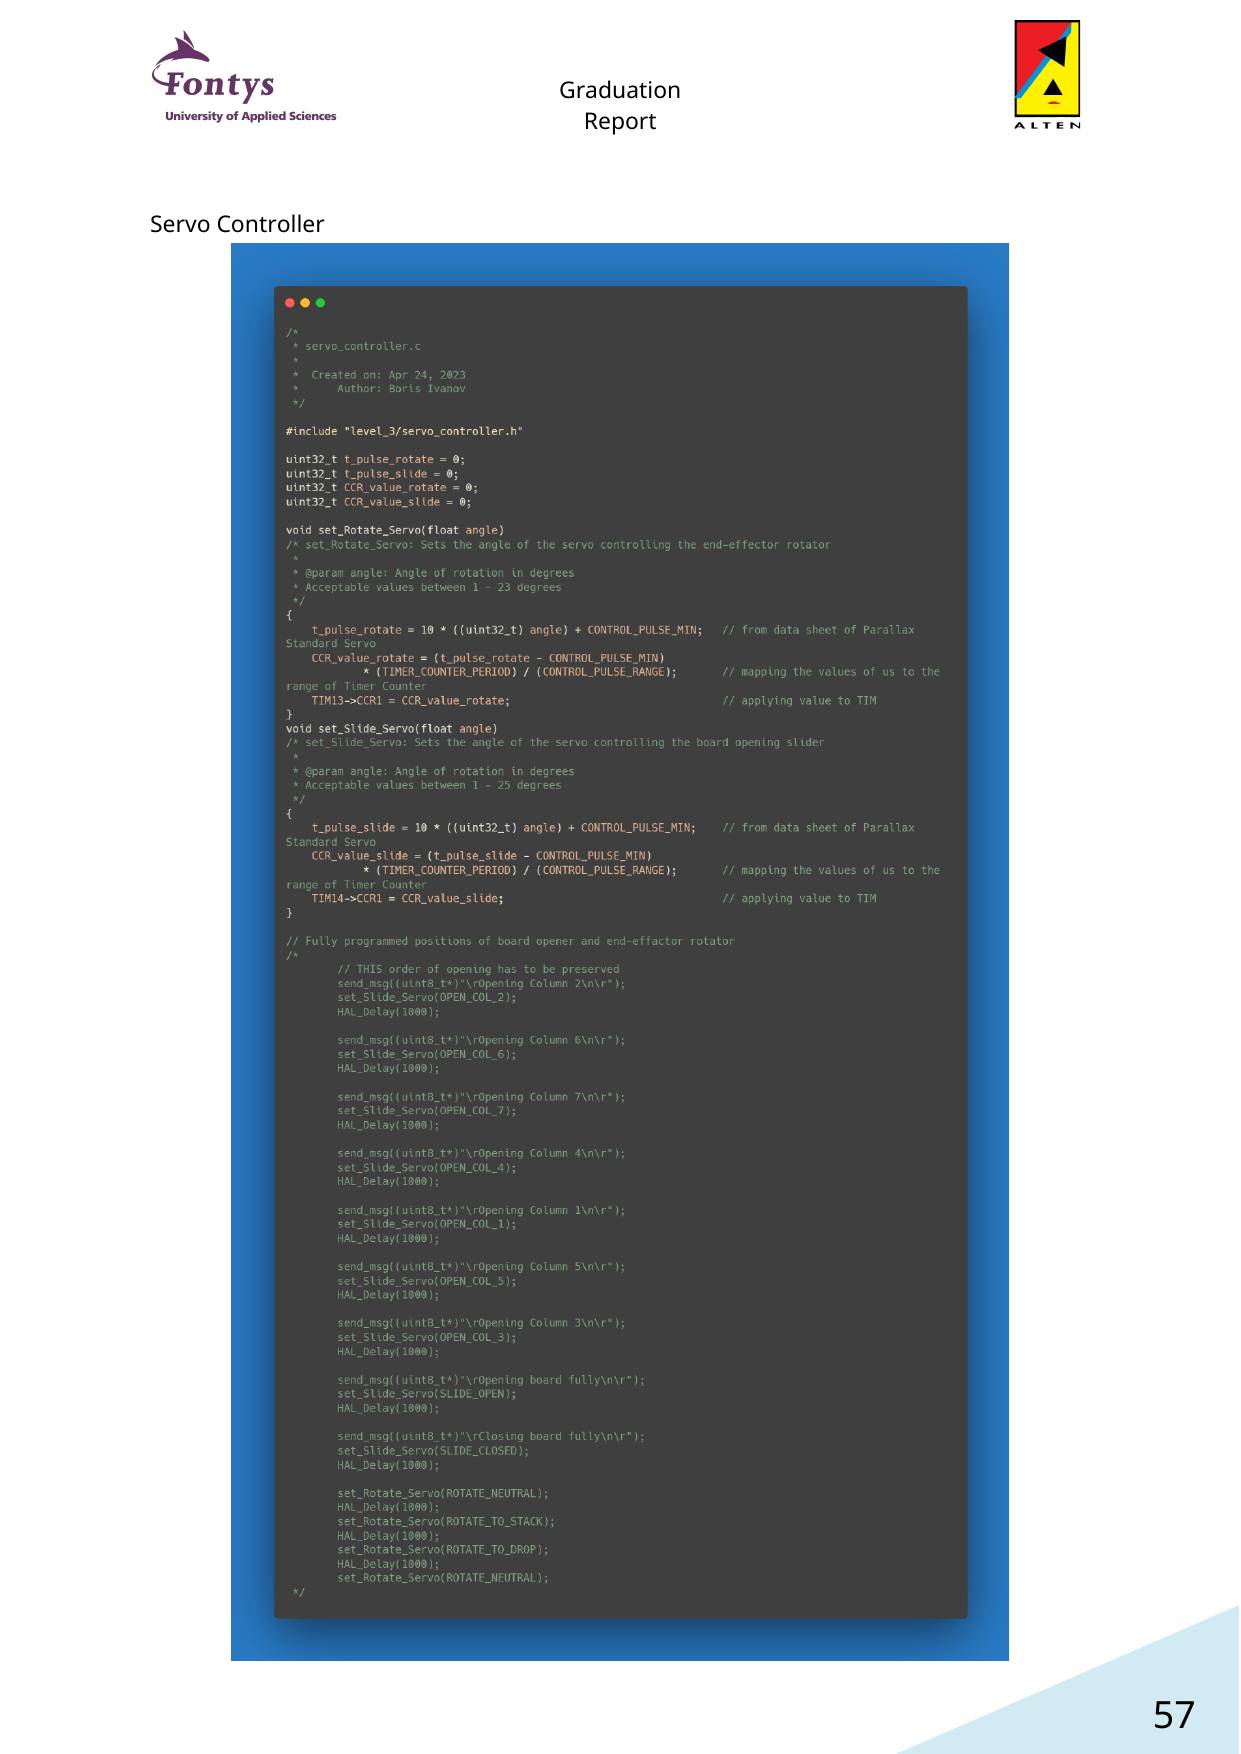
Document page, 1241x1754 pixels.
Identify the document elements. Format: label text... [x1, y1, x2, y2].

picture [231, 243, 1010, 1661]
text Servo Controller [150, 208, 1090, 239]
picture [150, 28, 338, 124]
picture [1014, 20, 1080, 129]
